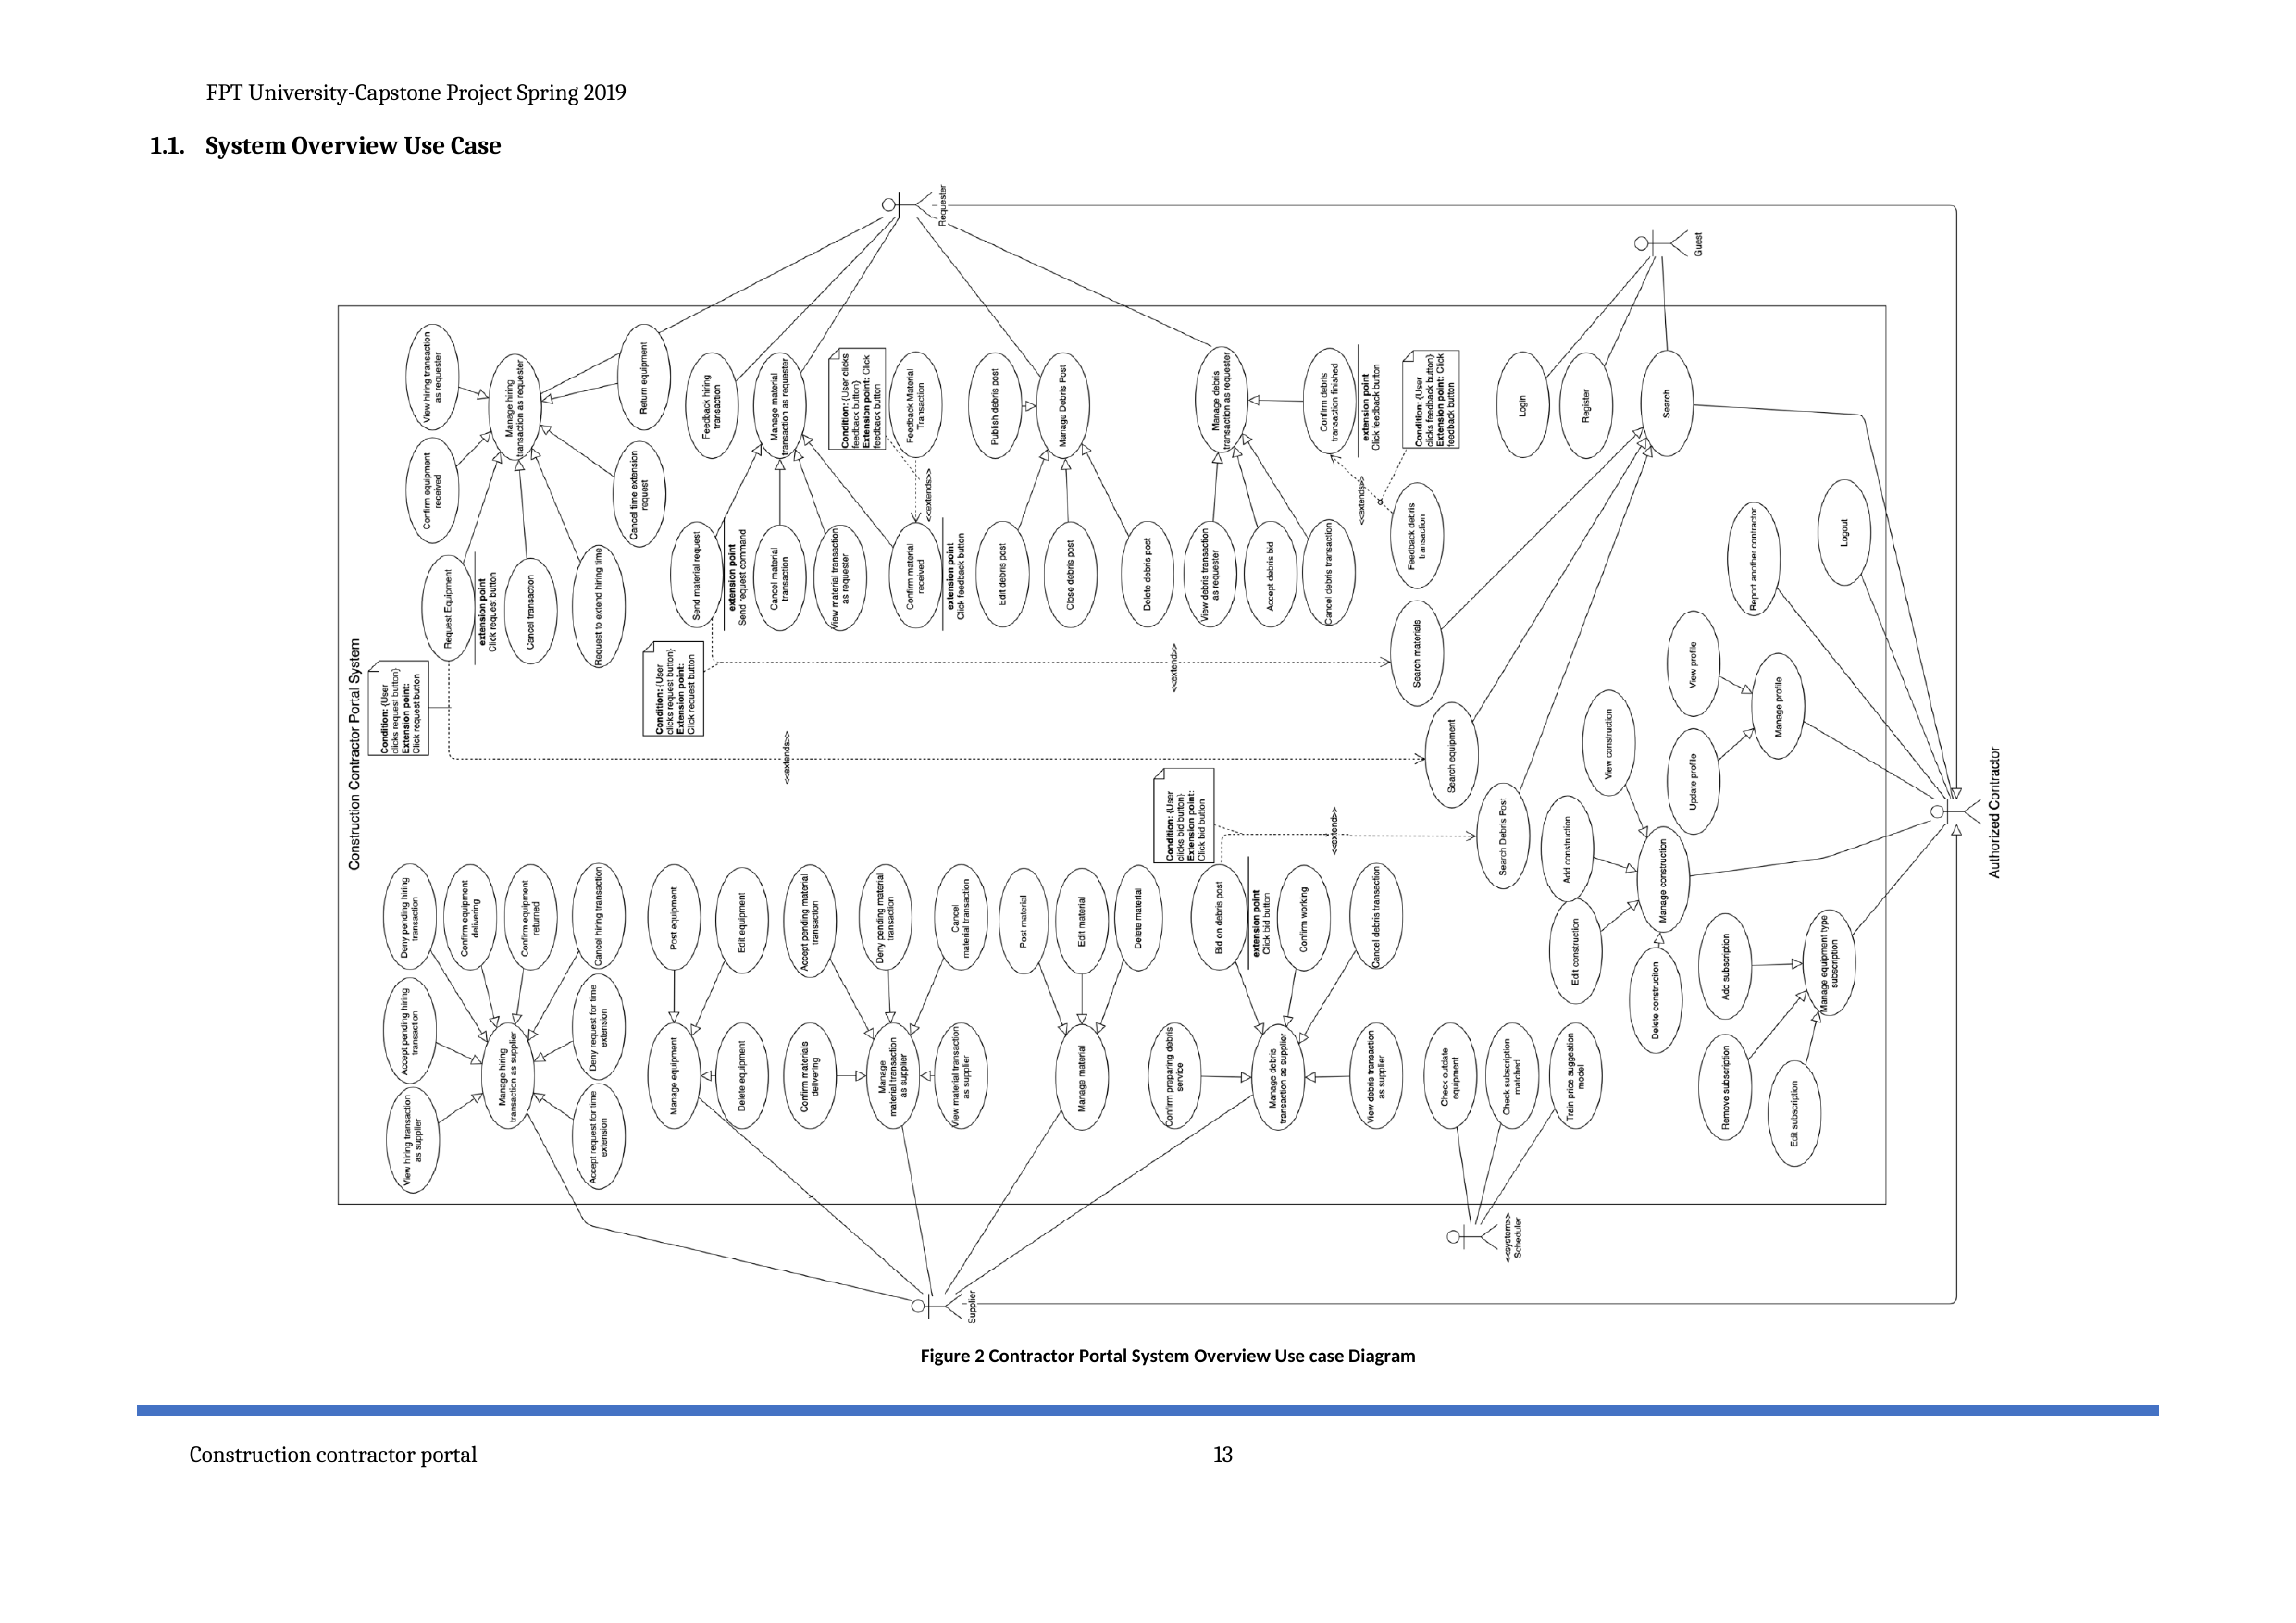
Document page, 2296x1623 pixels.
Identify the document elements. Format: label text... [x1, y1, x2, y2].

text Figure 2 Contractor Portal System Overview Use case Diagram [179, 1344, 2159, 1368]
subtitle System Overview Use Case [137, 131, 2159, 160]
picture [332, 178, 2007, 1331]
